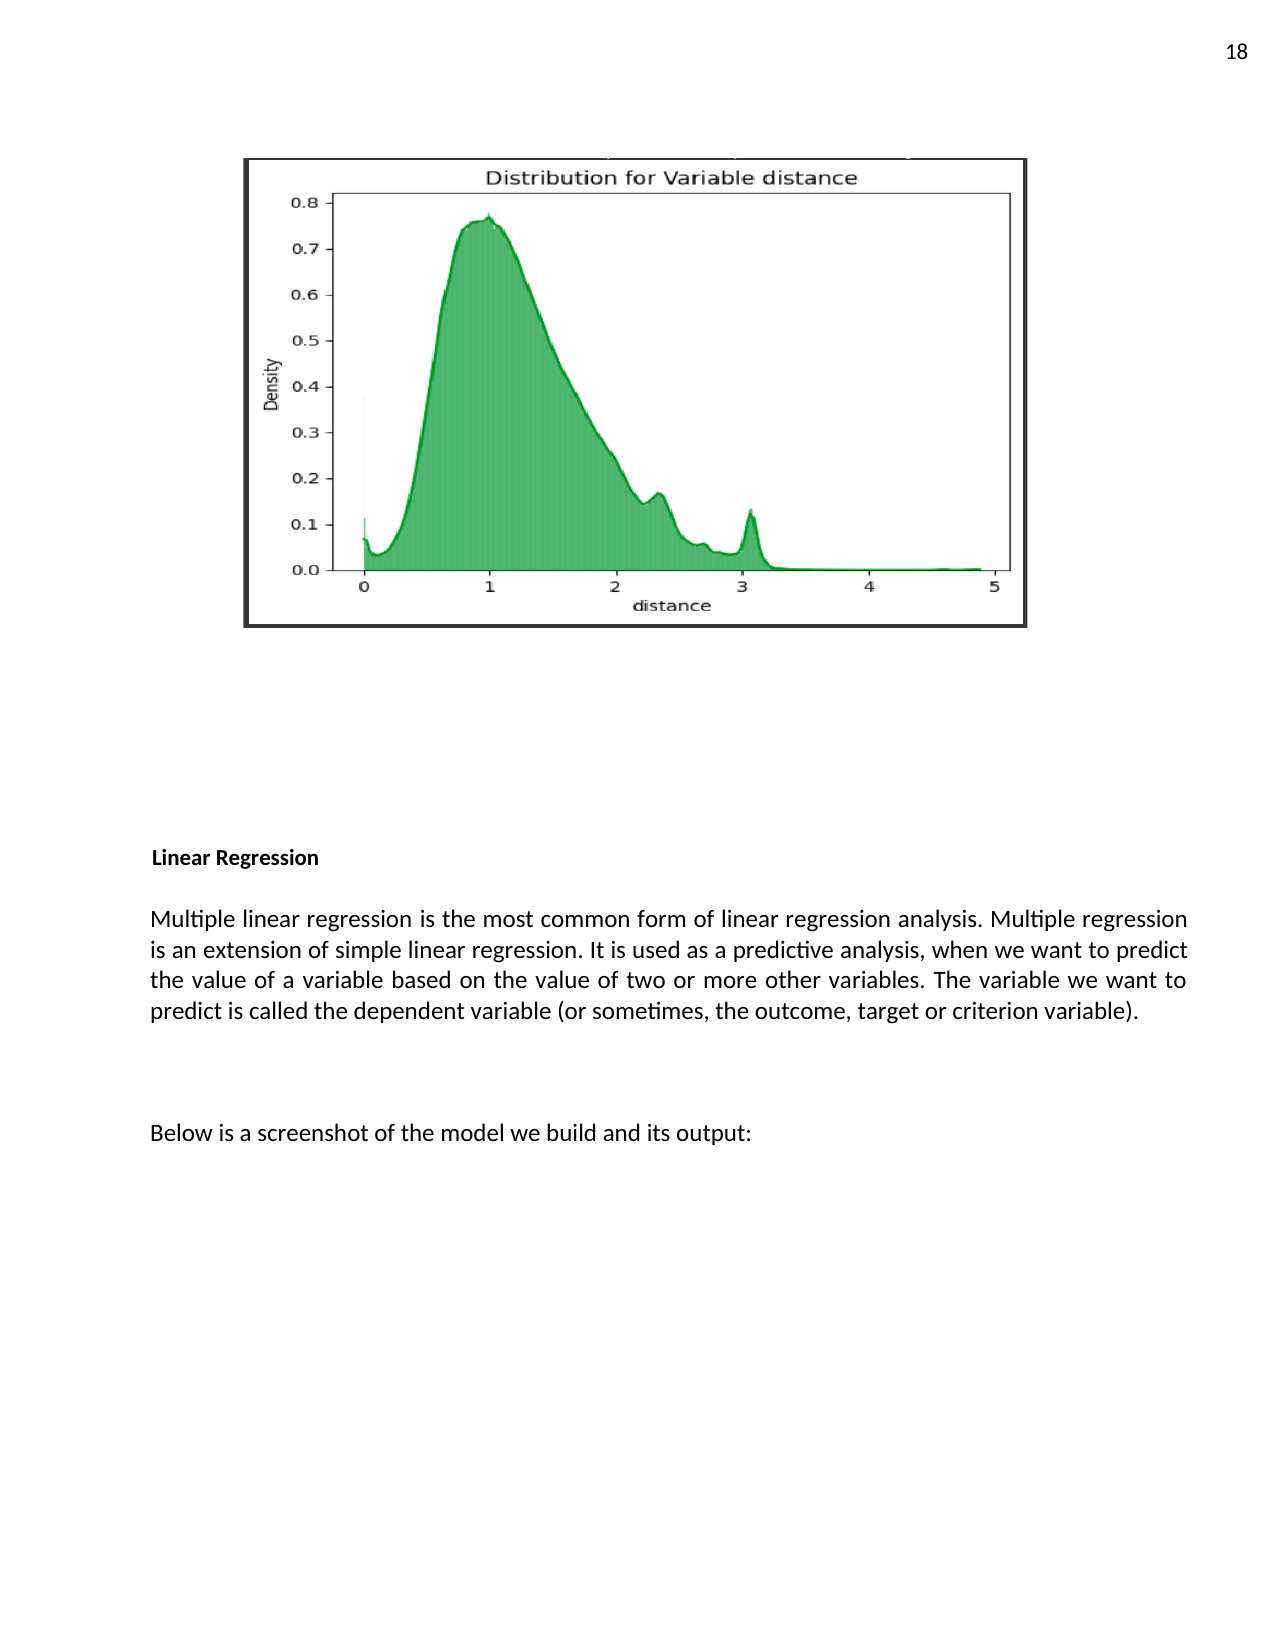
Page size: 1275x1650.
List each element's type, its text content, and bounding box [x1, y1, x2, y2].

text Linear Regression [152, 843, 1248, 871]
picture [243, 158, 1028, 628]
text Below is a screenshot of the model we build and its output: [150, 1118, 1248, 1148]
text Multiple linear regression is the most common form of linear regression analysis. Multiple regression is an extension of simple linear regression. It is used as a predictive analysis, when we want to predict the value of a variable based on the value of two or more other variables. The variable we want to predict is called the dependent variable (or sometimes, the outcome, target or criterion variable). [150, 903, 1189, 1025]
